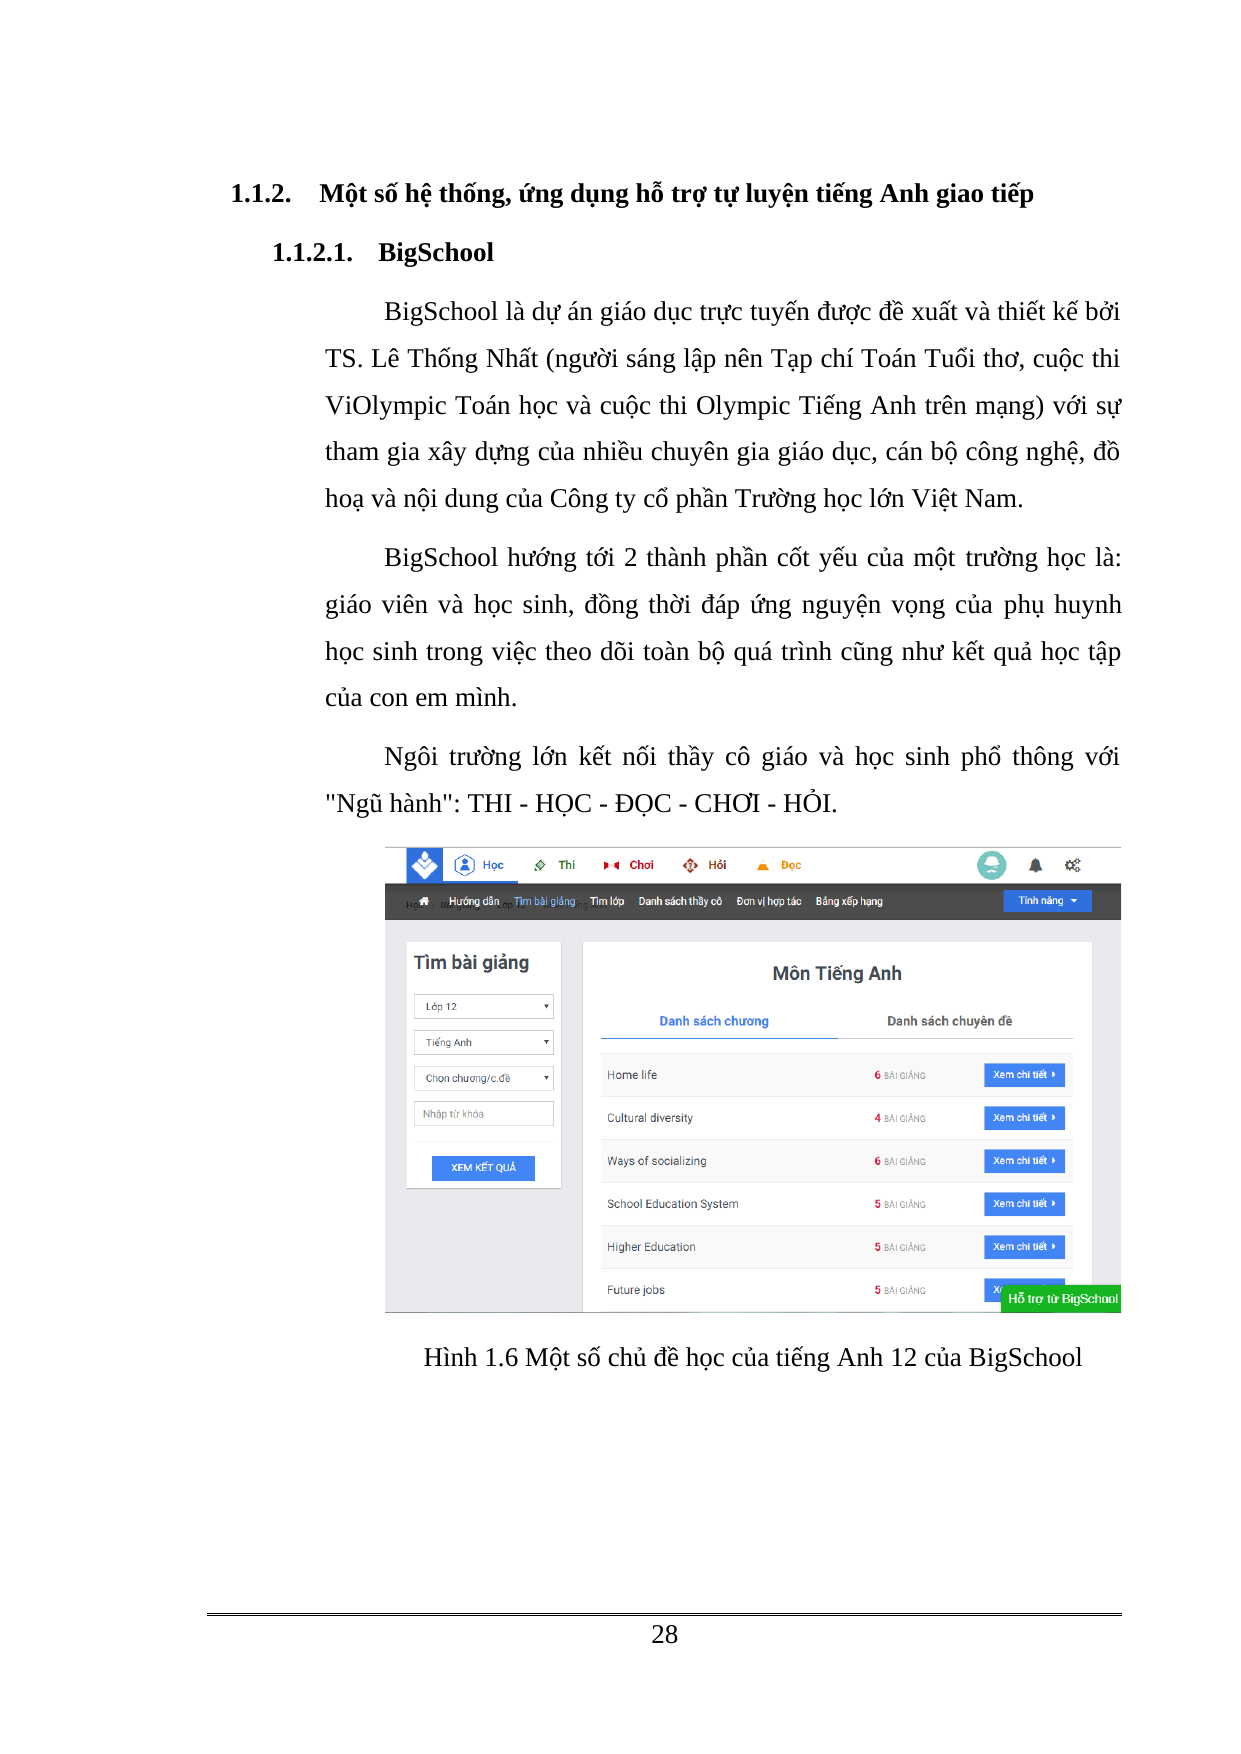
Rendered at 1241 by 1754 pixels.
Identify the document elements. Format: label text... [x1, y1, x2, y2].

subtitle Một số hệ thống, ứng dụng hỗ trợ tự luyện tiếng Anh giao tiếp [230, 177, 1122, 208]
text Ngôi trường lớn kết nối thầy cô giáo và học sinh phổ thông với "Ngũ hành": THI - HỌC - ĐỌC - CHƠI - HỎI. [325, 741, 1122, 818]
text Hình 1.6 Một số chủ đề học của tiếng Anh 12 của BigSchool [325, 1341, 1122, 1372]
picture [385, 846, 1122, 1313]
text BigSchool là dự án giáo dục trực tuyến được đề xuất và thiết kế bởi TS. Lê Thống Nhất (người sáng lập nên Tạp chí Toán Tuổi thơ, cuộc thi ViOlympic Toán học và cuộc thi Olympic Tiếng Anh trên mạng) với sự tham gia xây dựng của nhiều chuyên gia giáo dục, cán bộ công nghệ, đồ hoạ và nội dung của Công ty cổ phần Trường học lớn Việt Nam. [325, 296, 1122, 513]
text BigSchool hướng tới 2 thành phần cốt yếu của một trường học là: giáo viên và học sinh, đồng thời đáp ứng nguyện vọng của phụ huynh học sinh trong việc theo dõi toàn bộ quá trình cũng như kết quả học tập của con em mình. [325, 541, 1122, 712]
subtitle BigSchool [272, 236, 1122, 267]
